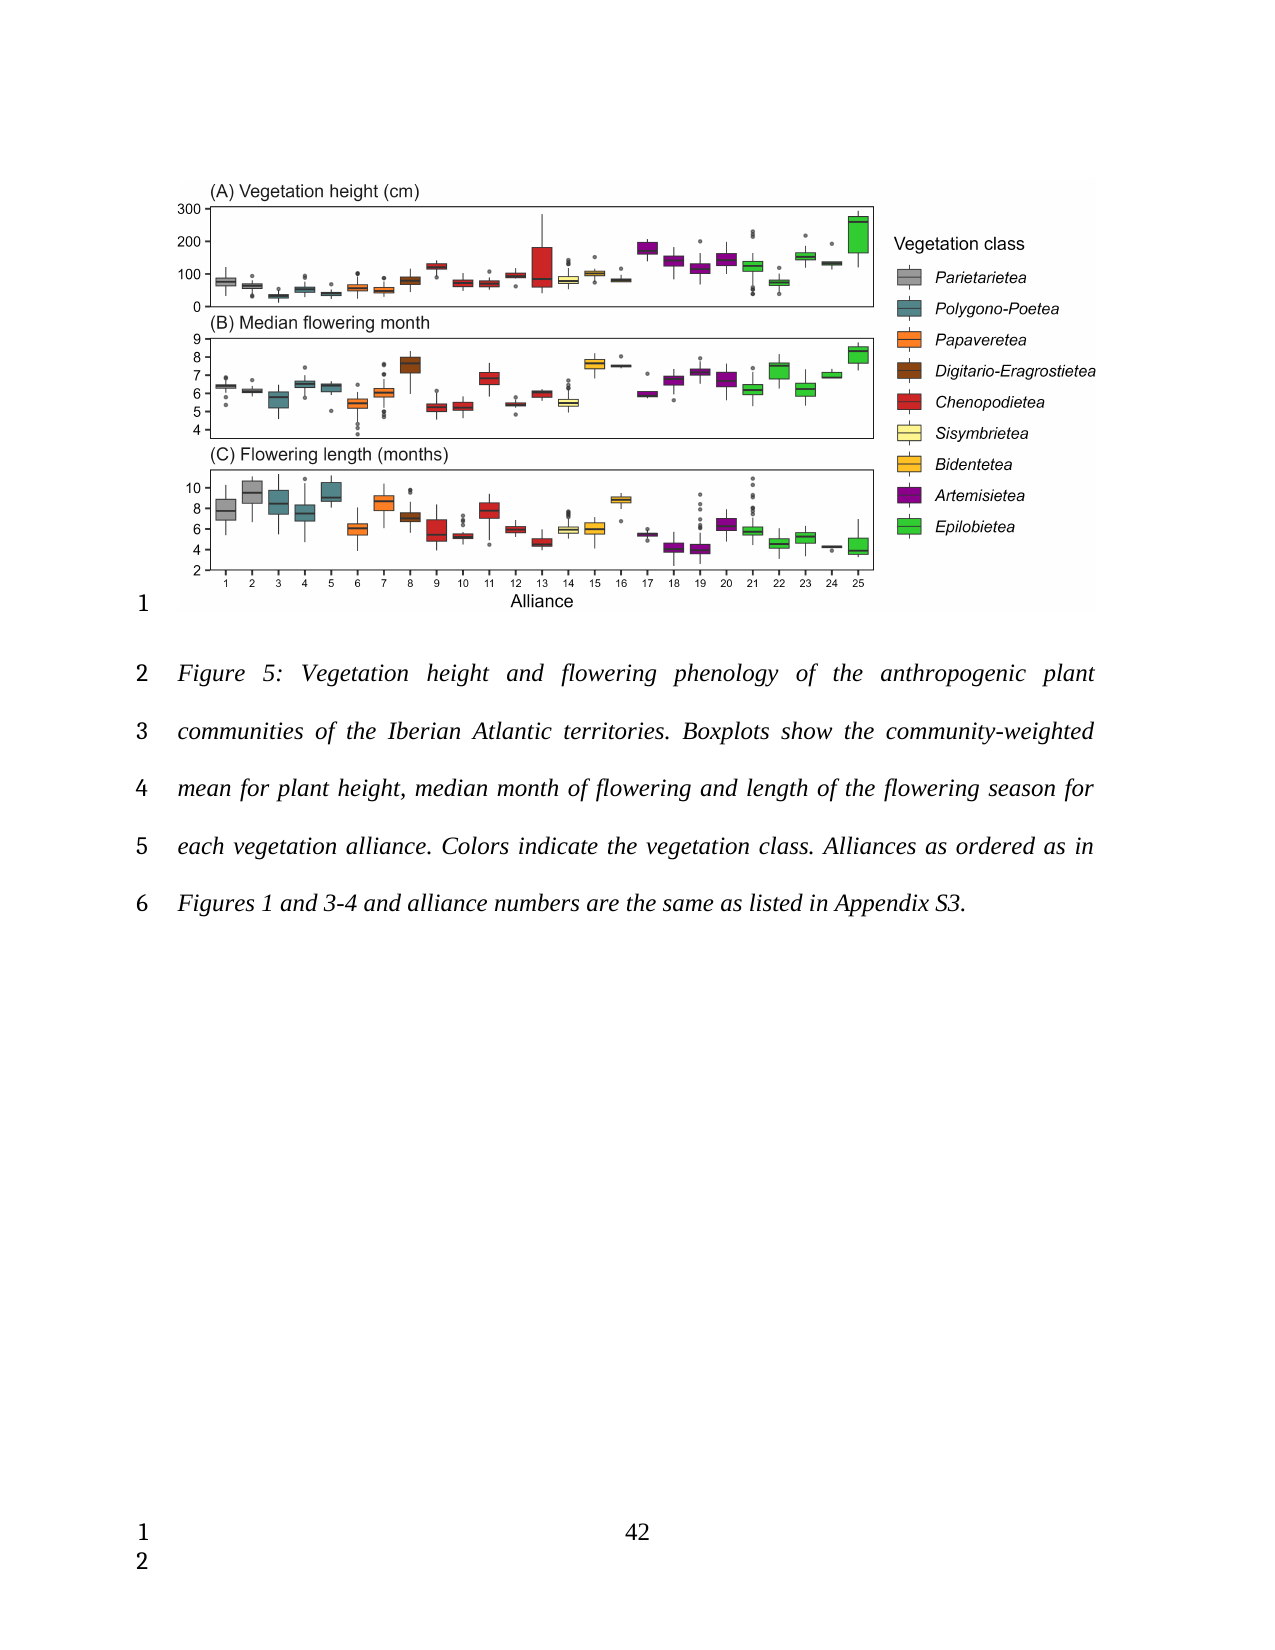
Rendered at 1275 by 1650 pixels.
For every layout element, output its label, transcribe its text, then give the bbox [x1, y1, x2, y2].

picture [177, 177, 1096, 611]
text Figure 5: Vegetation height and flowering phenology of the anthropogenic plant communities of the Iberian Atlantic territories. Boxplots show the community-weighted mean for plant height, median month of flowering and length of the flowering season for each vegetation alliance. Colors indicate the vegetation class. Alliances as ordered as in Figures 1 and 3-4 and alliance numbers are the same as listed in Appendix S3. [177, 658, 1098, 917]
